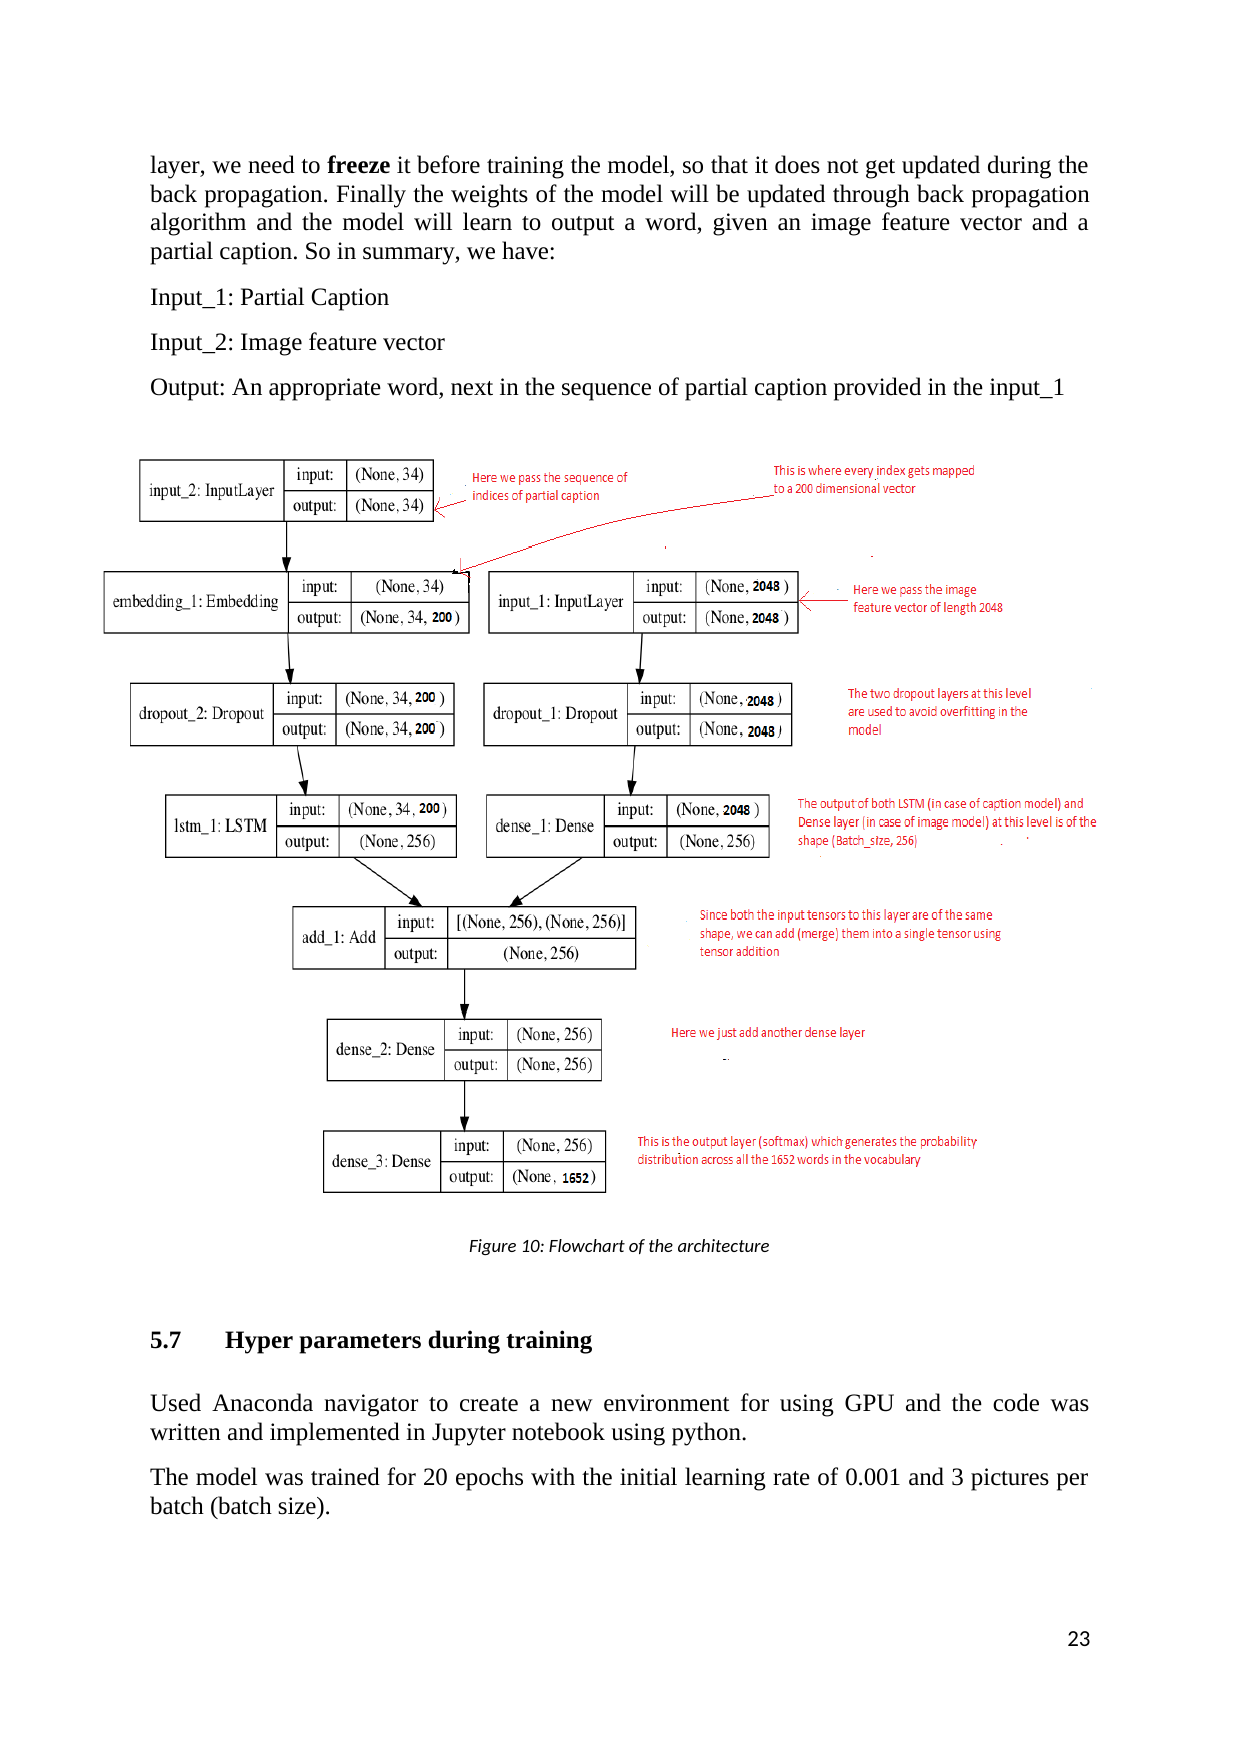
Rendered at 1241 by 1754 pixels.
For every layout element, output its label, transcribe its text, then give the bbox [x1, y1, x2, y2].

text Used Anaconda navigator to create a new environment for using GPU and the code was written and implemented in Jupyter notebook using python. [150, 1388, 1090, 1446]
text The model was trained for 20 epochs with the initial learning rate of 0.001 and 3 pictures per batch (batch size). [150, 1462, 1090, 1520]
text Input_2: Image feature vector [150, 327, 1090, 356]
picture [99, 454, 1141, 1199]
text Input_1: Partial Caption [150, 282, 1090, 310]
subtitle 5.7 Hyper parameters during training [150, 1325, 1090, 1354]
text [150, 150, 1090, 265]
text Output: An appropriate word, next in the sequence of partial caption provided in the input_1 [150, 372, 1090, 401]
